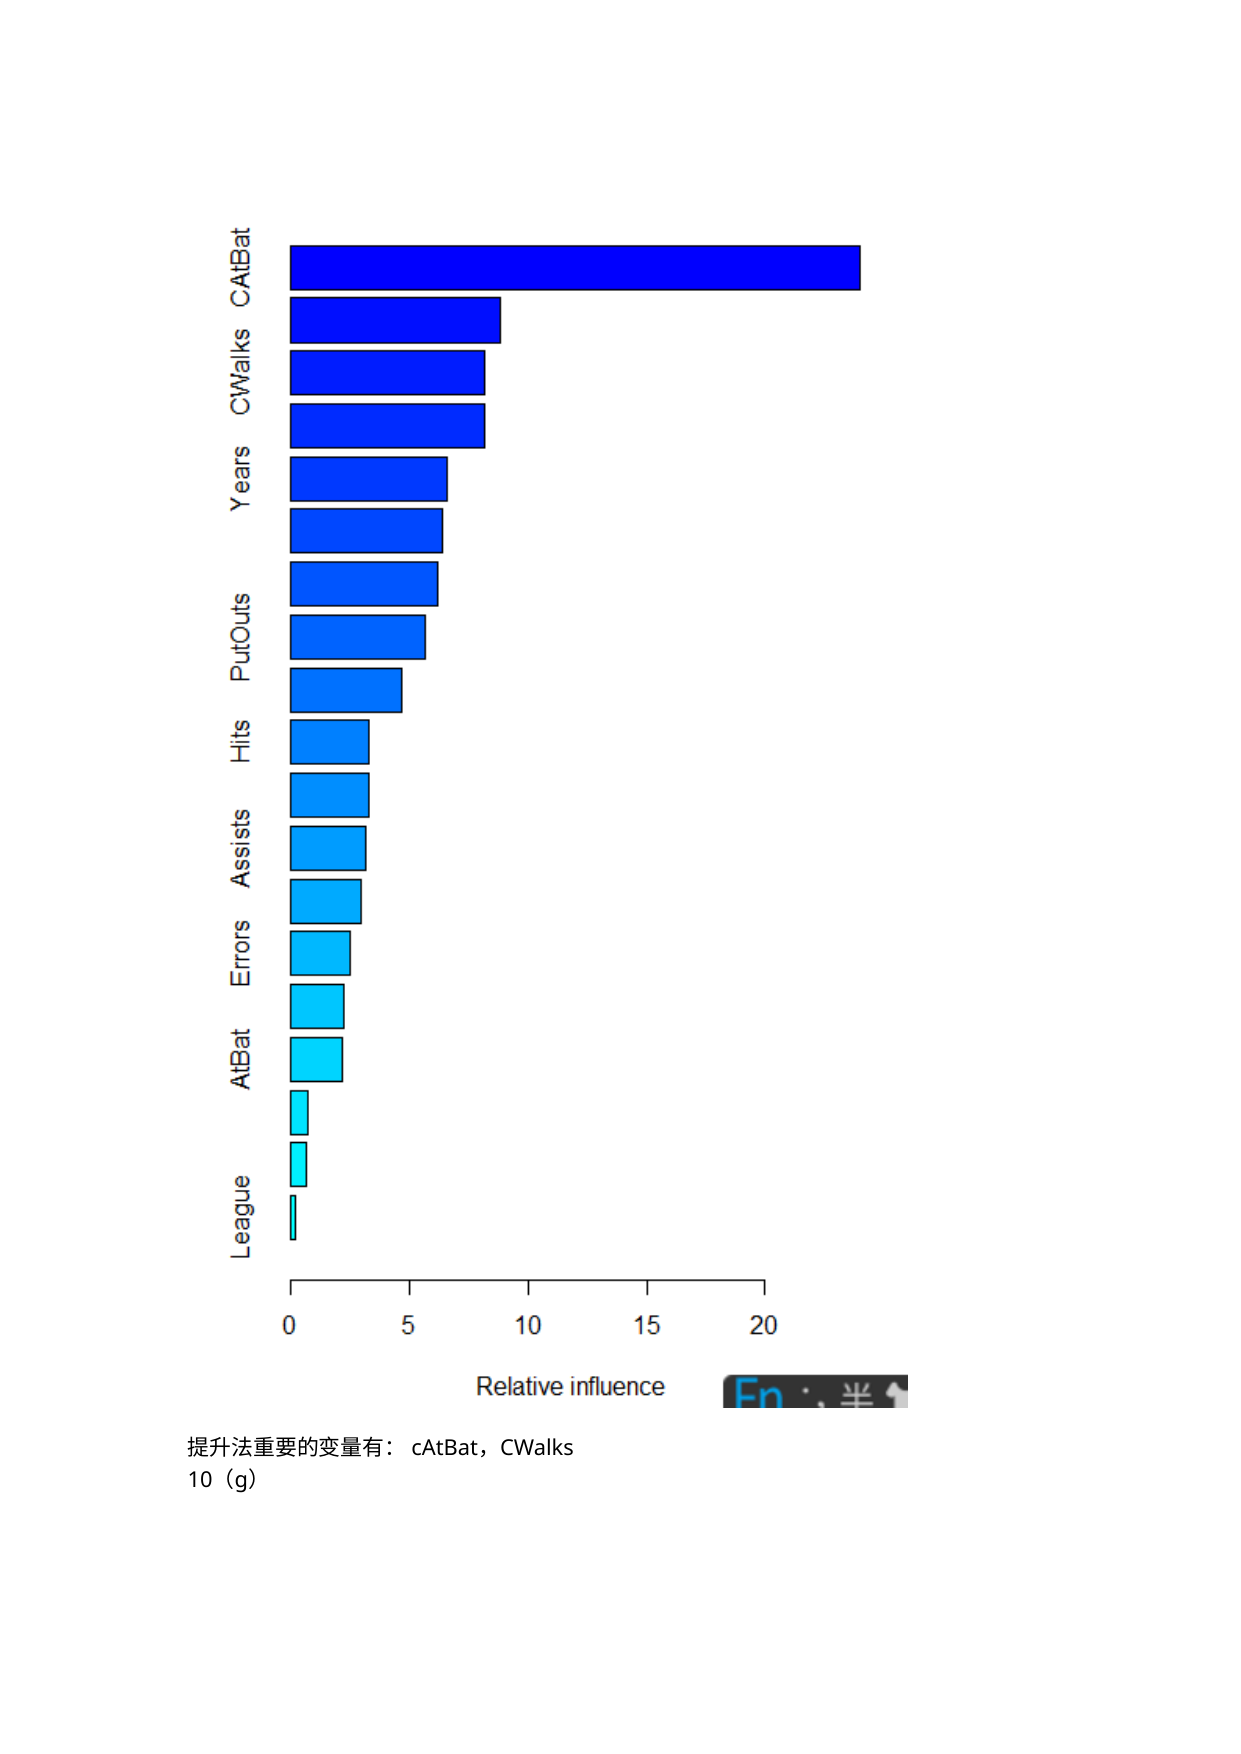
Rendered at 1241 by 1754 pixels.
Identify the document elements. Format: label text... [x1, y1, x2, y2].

picture [187, 162, 908, 1408]
picture [765, 1393, 777, 1408]
text 提升法重要的变量有： cAtBat，CWalks [187, 1429, 1053, 1462]
text 10（g） [187, 1462, 1053, 1494]
